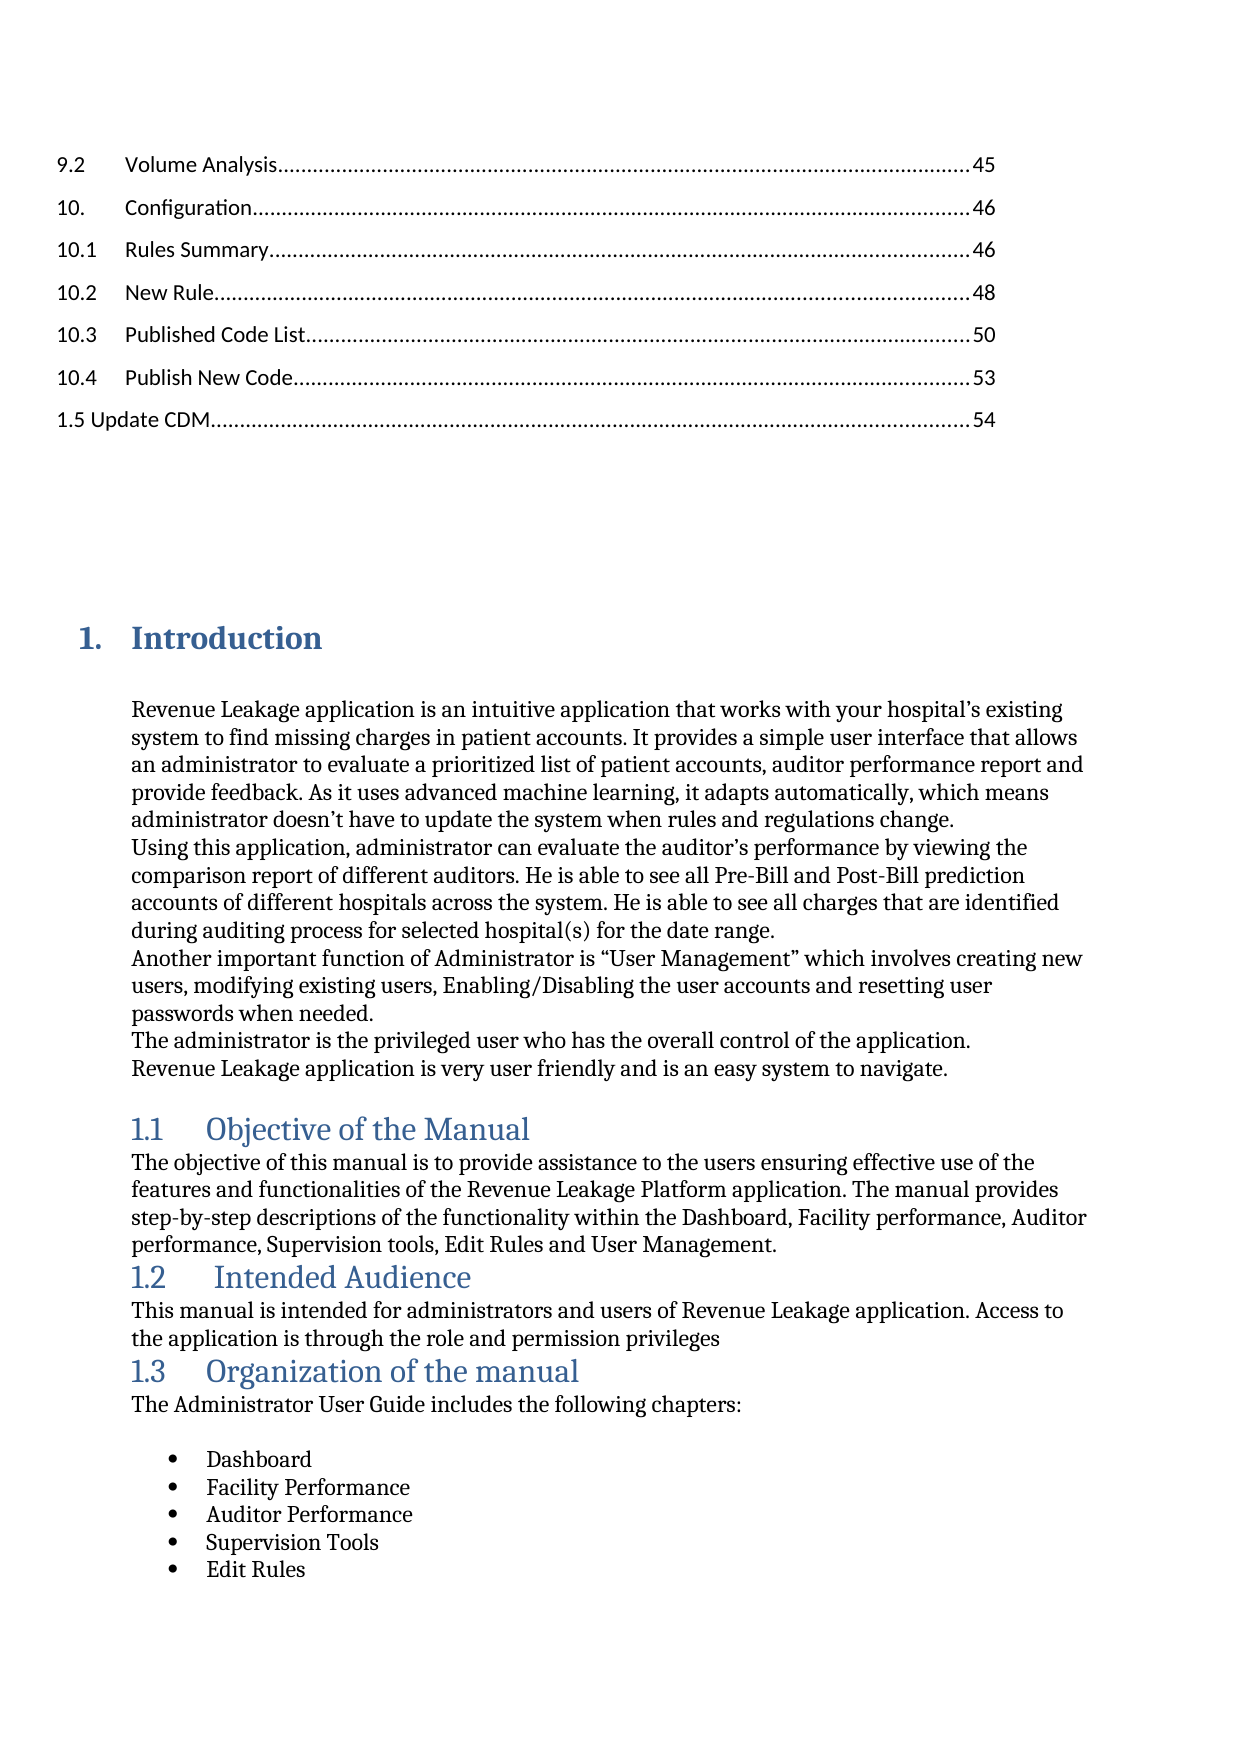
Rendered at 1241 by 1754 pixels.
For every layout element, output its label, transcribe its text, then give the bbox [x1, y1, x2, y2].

text The administrator is the privileged user who has the overall control of the application. [131, 1027, 1090, 1055]
list Facility Performance [169, 1473, 1090, 1501]
text 10.4 Publish New Code 53 [56, 363, 1090, 391]
text Another important function of Administrator is “User Management” which involves creating new users, modifying existing users, Enabling/Disabling the user accounts and resetting user passwords when needed. [131, 944, 1090, 1027]
text The objective of this manual is to provide assistance to the users ensuring effective use of the features and functionalities of the Revenue Leakage Platform application. The manual provides step-by-step descriptions of the functionality within the Dashboard, Facility performance, Auditor performance, Supervision tools, Edit Rules and User Management. [131, 1148, 1090, 1259]
text 10.3 Published Code List 50 [56, 320, 1090, 348]
text 9.2 Volume Analysis 45 [56, 150, 1090, 178]
text 10.2 New Rule 48 [56, 278, 1090, 306]
text 10. Configuration 46 [56, 193, 1090, 221]
text 1.2 Intended Audience [131, 1259, 1090, 1297]
text 1. Introduction [56, 619, 1090, 658]
text This manual is intended for administrators and users of Revenue Leakage application. Access to the application is through the role and permission privileges [131, 1297, 1090, 1352]
list Auditor Performance [169, 1501, 1090, 1529]
list Edit Rules [169, 1556, 1090, 1584]
text 10.1 Rules Summary 46 [56, 235, 1090, 263]
text Revenue Leakage application is very user friendly and is an easy system to navigate. [131, 1055, 1090, 1082]
list Supervision Tools [169, 1529, 1090, 1556]
text 1.3 Organization of the manual [131, 1352, 1090, 1391]
text Using this application, administrator can evaluate the auditor’s performance by viewing the comparison report of different auditors. He is able to see all Pre-Bill and Post-Bill prediction accounts of different hospitals across the system. He is able to see all charges that are identified during auditing process for selected hospital(s) for the date range. [131, 834, 1090, 944]
text 1.1 Objective of the Manual [131, 1110, 1090, 1148]
text The Administrator User Guide includes the following chapters: [131, 1391, 1090, 1418]
text Revenue Leakage application is an intuitive application that works with your hospital’s existing system to find missing charges in patient accounts. It provides a simple user interface that allows an administrator to evaluate a prioritized list of patient accounts, auditor performance report and provide feedback. As it uses advanced machine learning, it adapts automatically, which means administrator doesn’t have to update the system when rules and regulations change. [131, 696, 1090, 834]
text 1.5 Update CDM 54 [56, 406, 1090, 434]
list Dashboard [169, 1446, 1090, 1473]
